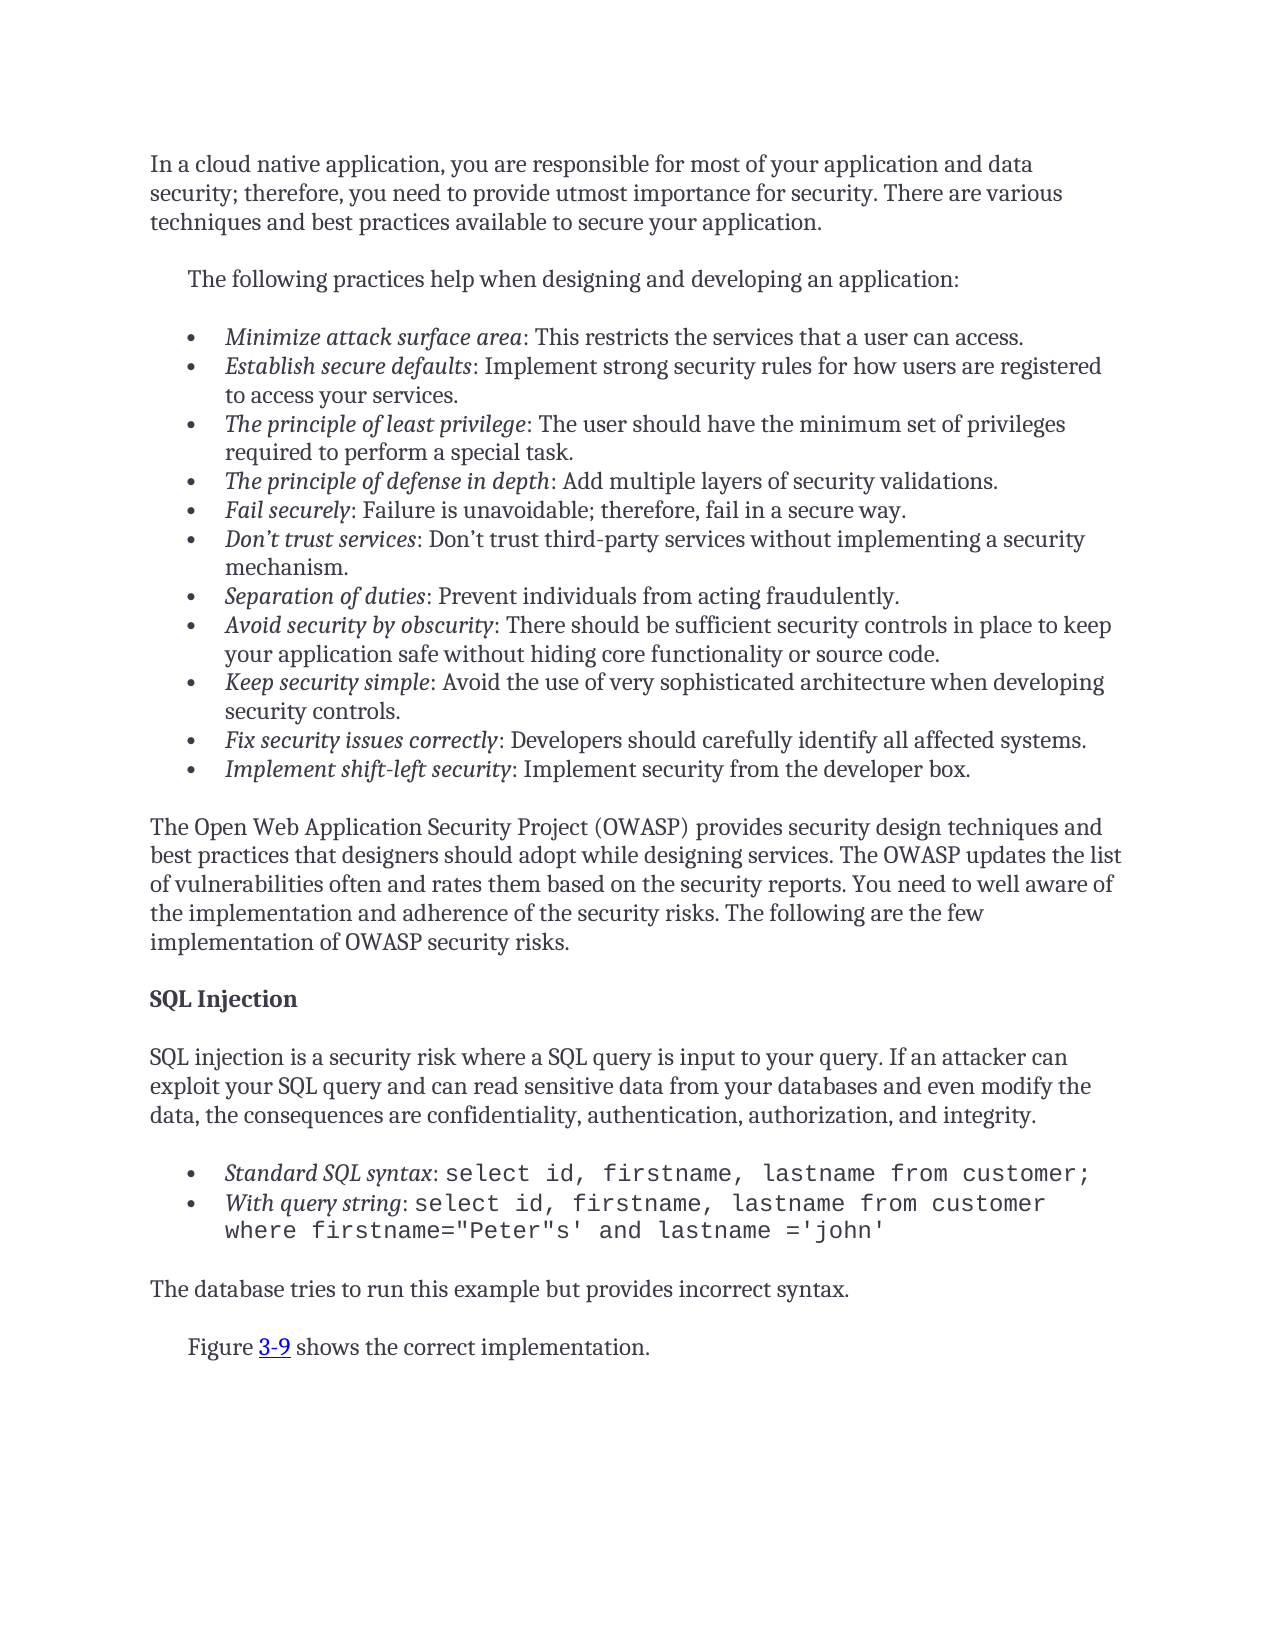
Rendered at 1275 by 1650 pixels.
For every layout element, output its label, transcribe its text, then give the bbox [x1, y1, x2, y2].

list The principle of defense in depth: Add multiple layers of security validations. [187, 467, 1125, 496]
text Figure 3-9 shows the correct implementation. [150, 1332, 1125, 1361]
list Fix security issues correctly: Developers should carefully identify all affected systems. [187, 726, 1125, 754]
text The following practices help when designing and developing an application: [150, 265, 1125, 294]
list Don’t trust services: Don’t trust third-party services without implementing a security mechanism. [187, 524, 1125, 582]
text SQL injection is a security risk where a SQL query is input to your query. If an attacker can exploit your SQL query and can read sensitive data from your databases and even modify the data, the consequences are confidentiality, authentication, authorization, and integrity. [150, 1043, 1125, 1129]
list The principle of least privilege: The user should have the minimum set of privileges required to perform a special task. [187, 409, 1125, 467]
list Fail securely: Failure is unavoidable; therefore, fail in a secure way. [187, 496, 1125, 524]
text The Open Web Application Security Project (OWASP) provides security design techniques and best practices that designers should adopt while designing services. The OWASP updates the list of vulnerabilities often and rates them based on the security reports. You need to well aware of the implementation and adherence of the security risks. The following are the few implementation of OWASP security risks. [150, 812, 1125, 956]
list Avoid security by obscurity: There should be sufficient security controls in place to keep your application safe without hiding core functionality or source code. [187, 611, 1125, 668]
list Implement shift-left security: Implement security from the developer box. [187, 754, 1125, 783]
list Separation of duties: Prevent individuals from acting fraudulently. [187, 582, 1125, 611]
text The database tries to run this example but provides incorrect syntax. [150, 1274, 1125, 1303]
list Keep security simple: Avoid the use of very sophisticated architecture when developing security controls. [187, 668, 1125, 726]
text In a cloud native application, you are responsible for most of your application and data security; therefore, you need to provide utmost importance for security. There are various techniques and best practices available to secure your application. [150, 150, 1125, 236]
list With query string: select id, firstname, lastname from customer where firstname="Peter"s' and lastname ='john' [187, 1188, 1125, 1245]
list Standard SQL syntax: select id, firstname, lastname from customer; [187, 1159, 1125, 1188]
list Establish secure defaults: Implement strong security rules for how users are registered to access your services. [187, 352, 1125, 409]
list Minimize attack surface area: This restricts the services that a user can access. [187, 323, 1125, 352]
text SQL Injection [150, 985, 1125, 1014]
